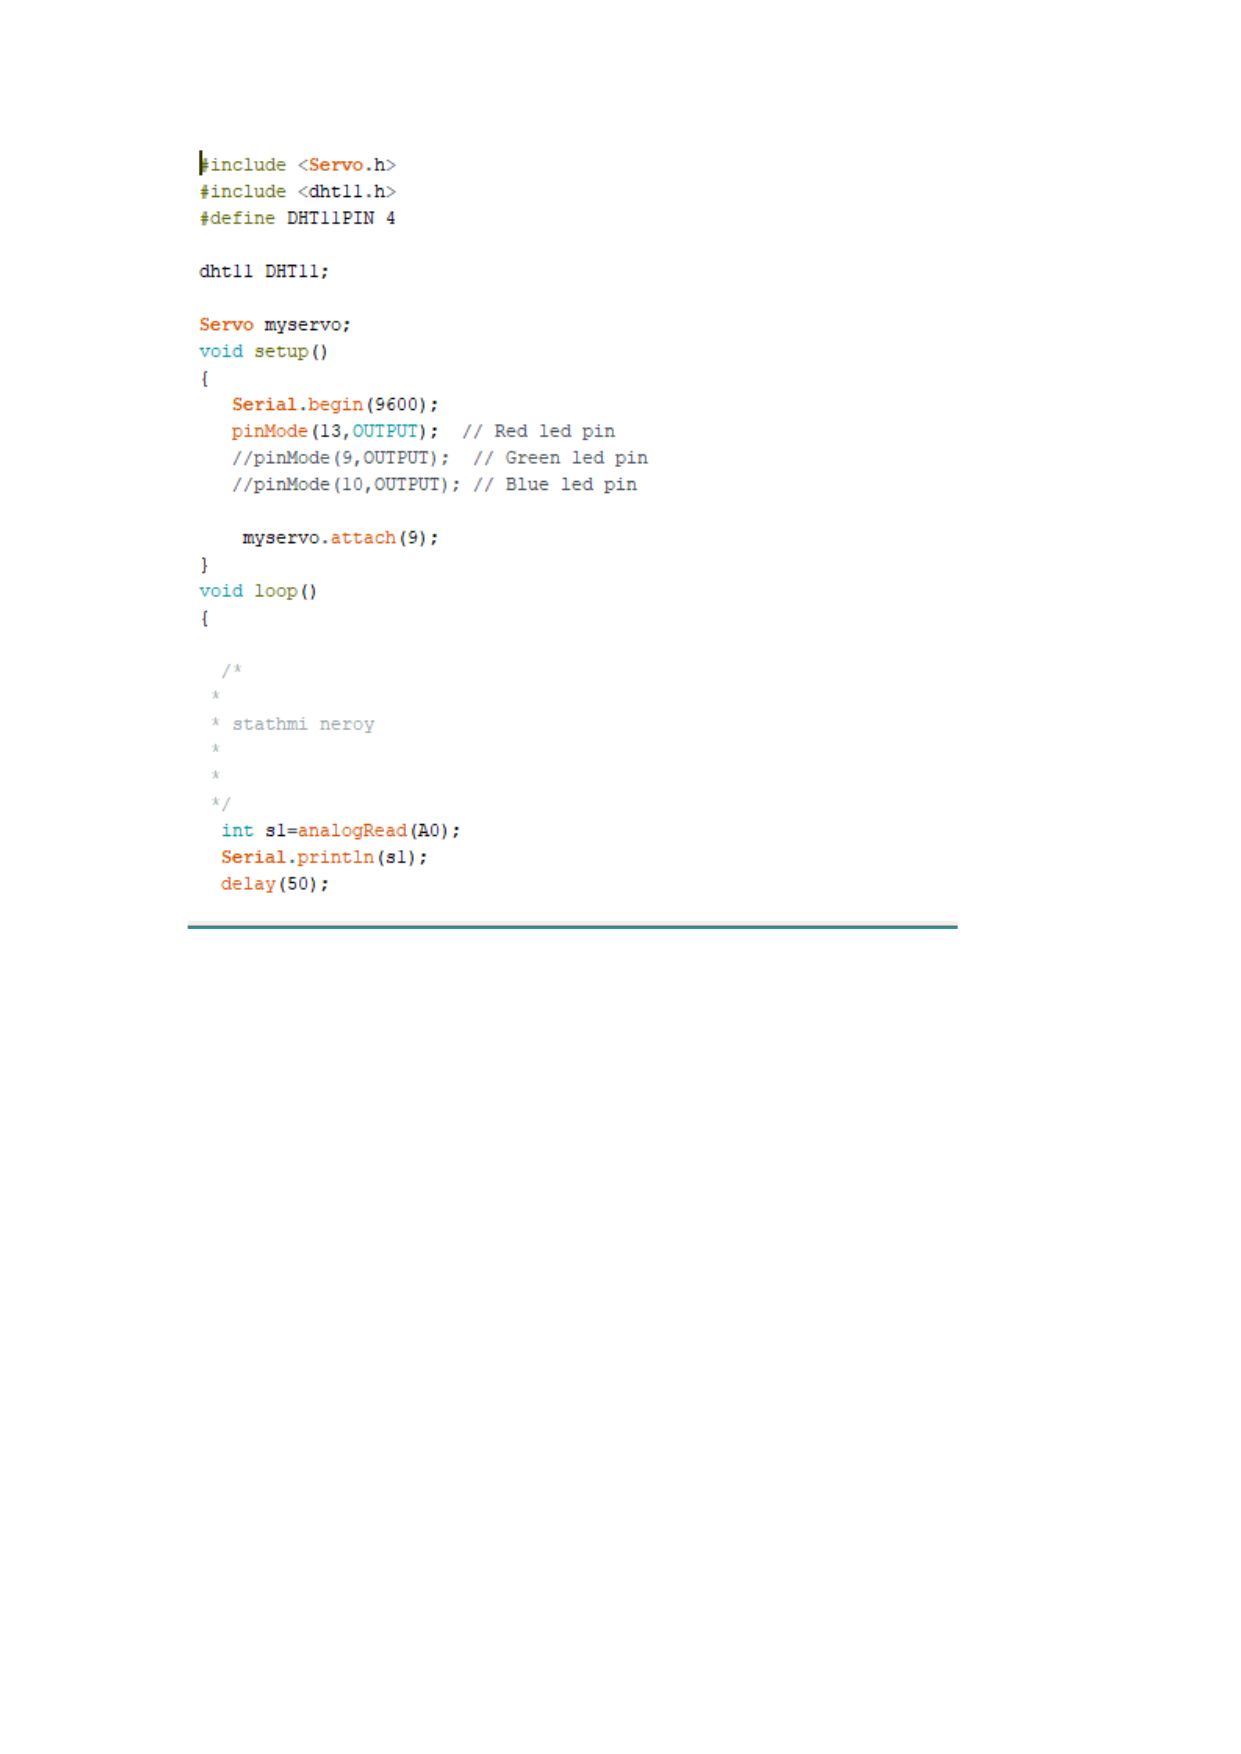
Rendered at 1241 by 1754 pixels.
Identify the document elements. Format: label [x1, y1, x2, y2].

picture [187, 150, 958, 929]
